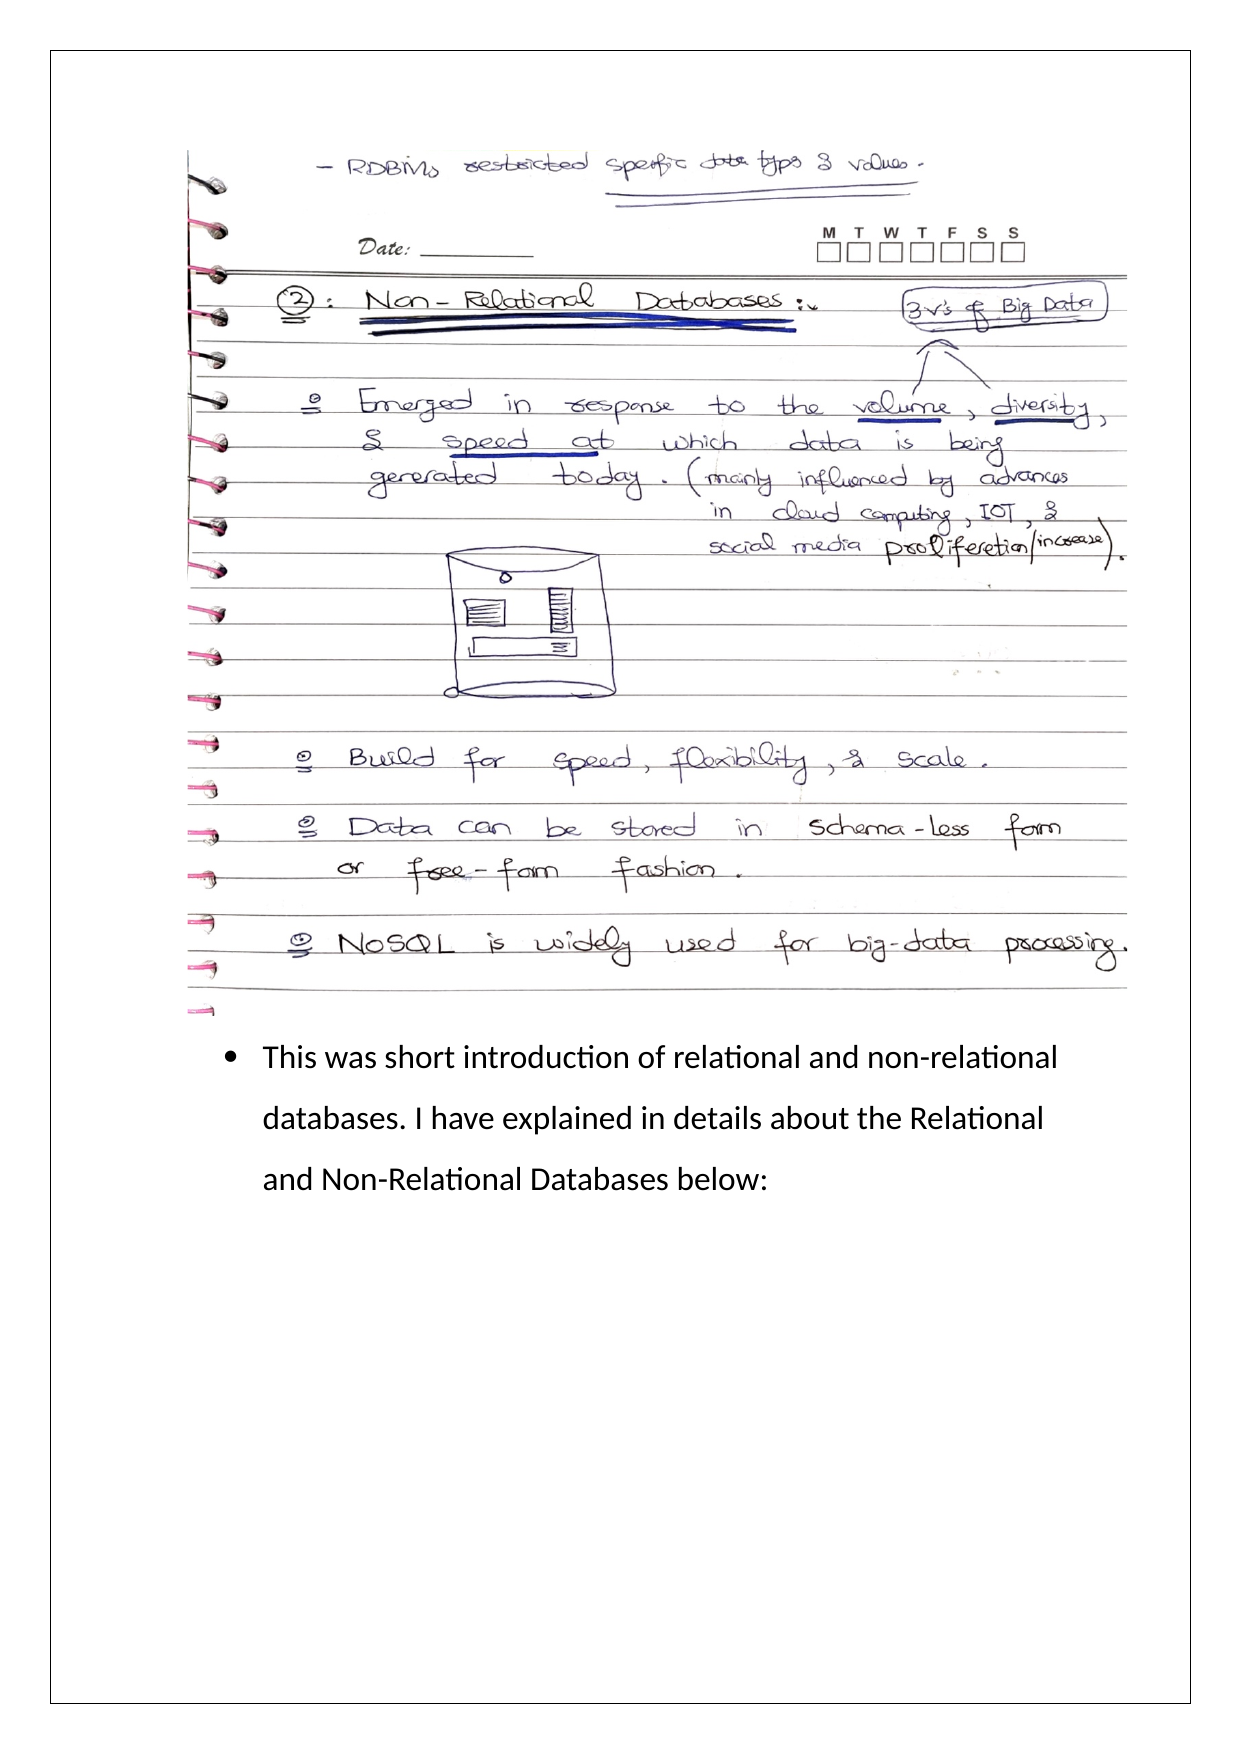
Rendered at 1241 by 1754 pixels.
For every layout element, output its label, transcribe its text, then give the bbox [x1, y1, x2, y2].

picture [187, 150, 1128, 1016]
list This was short introduction of relational and non-relational databases. I have explained in details about the Relational and Non-Relational Databases below: [225, 1036, 1090, 1199]
